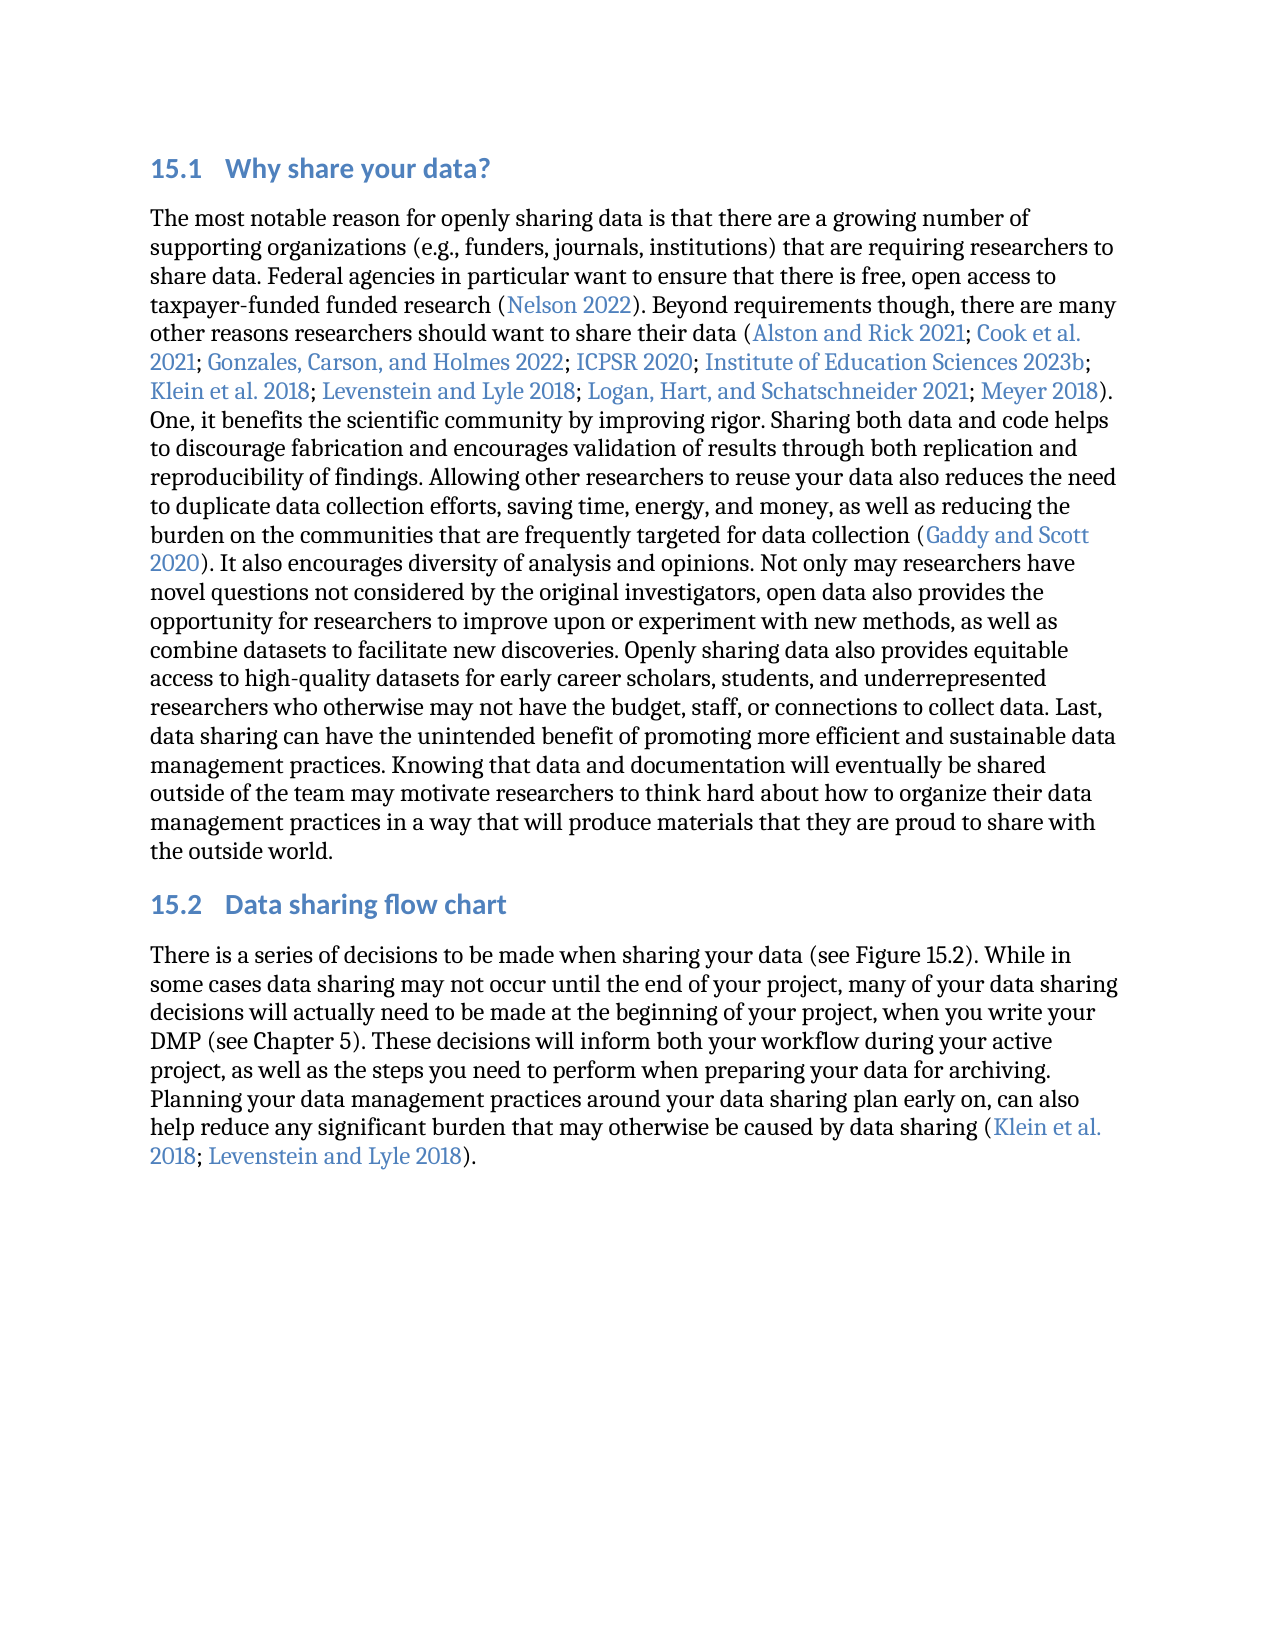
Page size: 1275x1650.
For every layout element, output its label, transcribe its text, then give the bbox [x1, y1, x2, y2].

subtitle 15.1 Why share your data? [150, 150, 1125, 186]
text There is a series of decisions to be made when sharing your data (see Figure 15.2). While in some cases data sharing may not occur until the end of your project, many of your data sharing decisions will actually need to be made at the beginning of your project, when you write your DMP (see Chapter 5). These decisions will inform both your workflow during your active project, as well as the steps you need to perform when preparing your data for archiving. Planning your data management practices around your data sharing plan early on, can also help reduce any significant burden that may otherwise be caused by data sharing (Klein et al. 2018; Levenstein and Lyle 2018). [150, 941, 1125, 1171]
subtitle 15.2 Data sharing flow chart [150, 886, 1125, 922]
text The most notable reason for openly sharing data is that there are a growing number of supporting organizations (e.g., funders, journals, institutions) that are requiring researchers to share data. Federal agencies in particular want to ensure that there is free, open access to taxpayer-funded funded research (Nelson 2022). Beyond requirements though, there are many other reasons researchers should want to share their data (Alston and Rick 2021; Cook et al. 2021; Gonzales, Carson, and Holmes 2022; ICPSR 2020; Institute of Education Sciences 2023b; Klein et al. 2018; Levenstein and Lyle 2018; Logan, Hart, and Schatschneider 2021; Meyer 2018). One, it benefits the scientific community by improving rigor. Sharing both data and code helps to discourage fabrication and encourages validation of results through both replication and reproducibility of findings. Allowing other researchers to reuse your data also reduces the need to duplicate data collection efforts, saving time, energy, and money, as well as reducing the burden on the communities that are frequently targeted for data collection (Gaddy and Scott 2020). It also encourages diversity of analysis and opinions. Not only may researchers have novel questions not considered by the original investigators, open data also provides the opportunity for researchers to improve upon or experiment with new methods, as well as combine datasets to facilitate new discoveries. Openly sharing data also provides equitable access to high-quality datasets for early career scholars, students, and underrepresented researchers who otherwise may not have the budget, staff, or connections to collect data. Last, data sharing can have the unintended benefit of promoting more efficient and sustainable data management practices. Knowing that data and documentation will eventually be shared outside of the team may motivate researchers to think hard about how to organize their data management practices in a way that will produce materials that they are proud to share with the outside world. [150, 204, 1125, 866]
